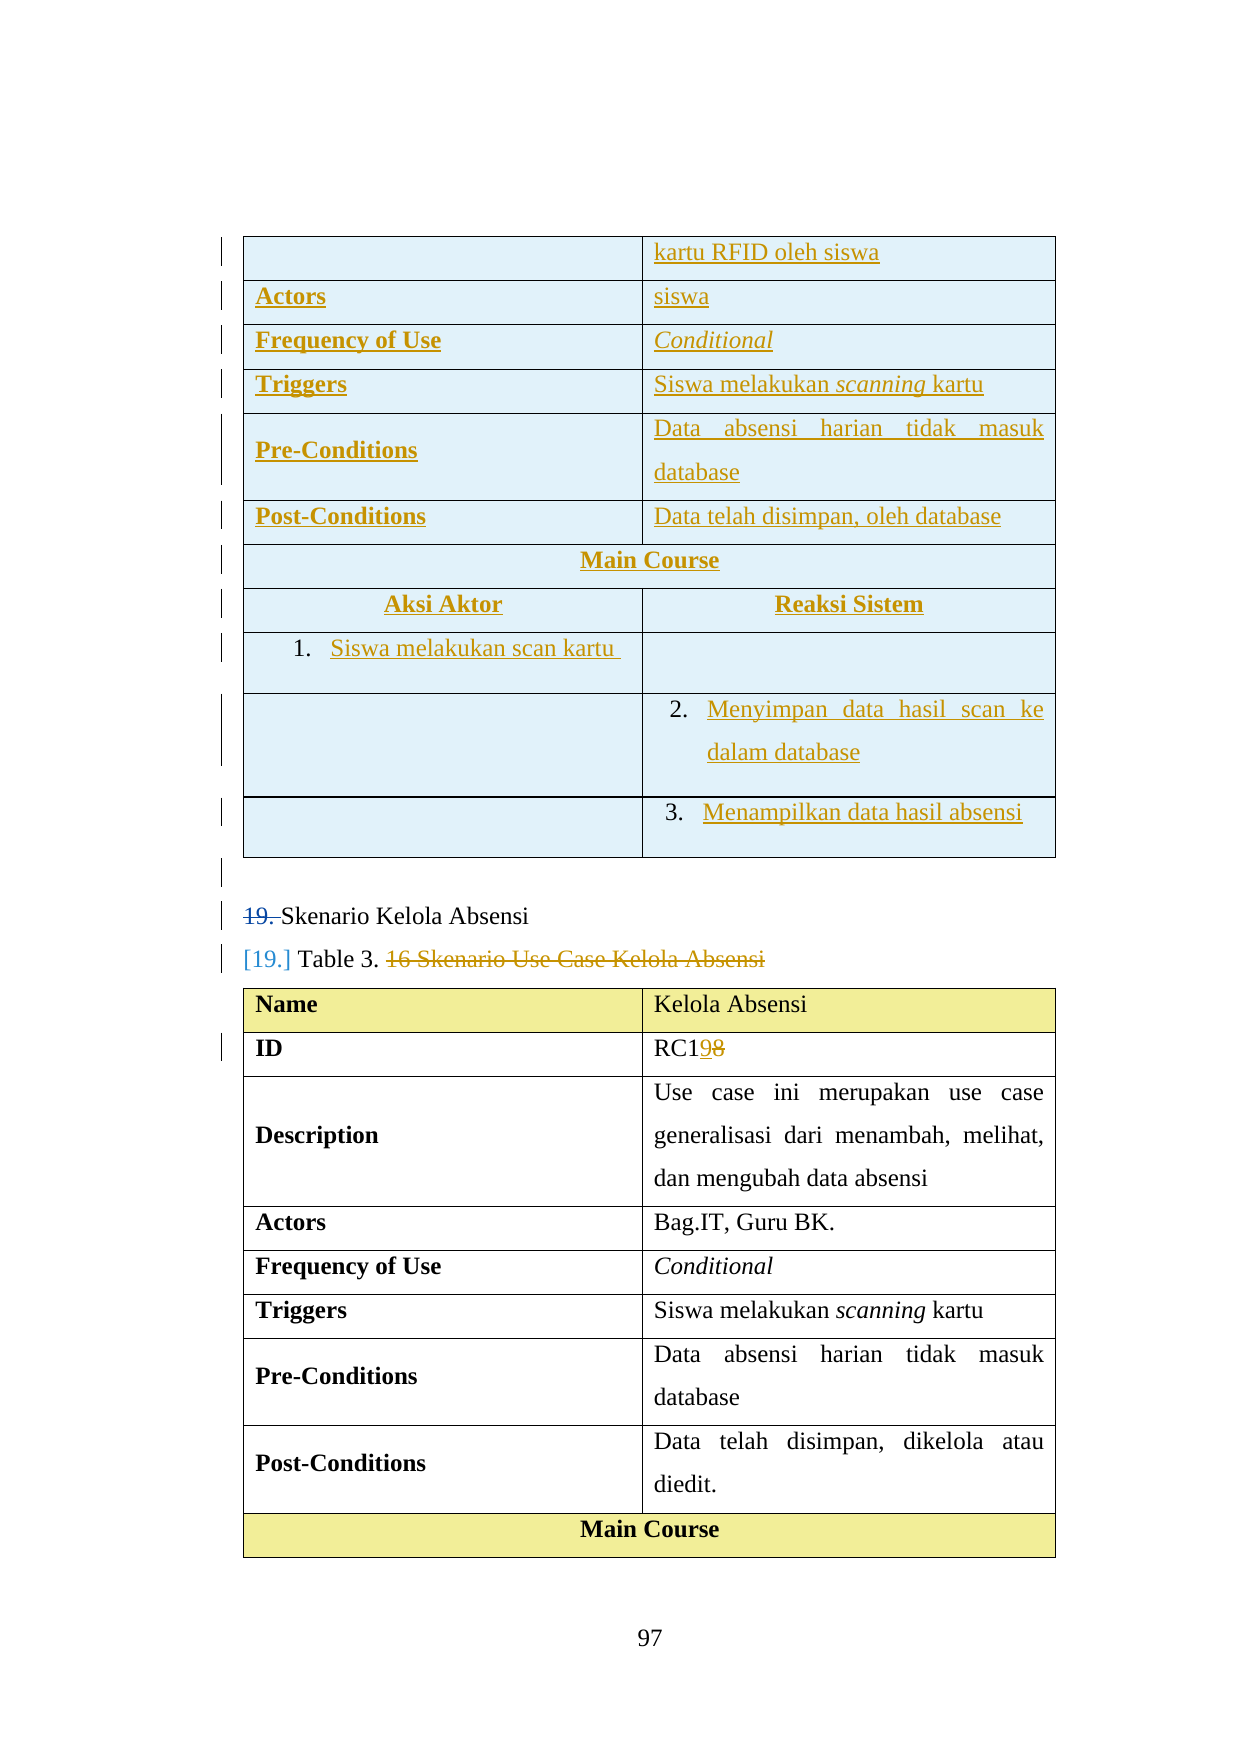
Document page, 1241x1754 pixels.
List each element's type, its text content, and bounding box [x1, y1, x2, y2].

table_cell Use case ini merupakan use case generalisasi dari menambah, melihat, dan mengubah data absensi [643, 1077, 1055, 1206]
table_cell Frequency of Use [244, 1251, 642, 1294]
table_cell Pre-Conditions [244, 1339, 642, 1425]
table_cell Siswa melakukan scanning kartu [643, 1295, 1055, 1338]
table_cell Triggers [244, 1295, 642, 1338]
table_cell Description [244, 1077, 642, 1206]
table_header Name [244, 989, 642, 1032]
table_header Kelola Absensi [643, 989, 1055, 1032]
table_cell Data telah disimpan, dikelola atau diedit. [643, 1426, 1055, 1513]
table_cell Post-Conditions [244, 1426, 642, 1513]
table_cell Conditional [643, 1251, 1055, 1294]
table_cell Bag.IT, Guru BK. [643, 1207, 1055, 1250]
table_cell RC1 [643, 1033, 1055, 1076]
list Skenario Kelola Absensi [243, 901, 1063, 930]
table_cell Data absensi harian tidak masuk database [643, 1339, 1055, 1425]
table_cell Actors [244, 1207, 642, 1250]
table_cell ID [244, 1033, 642, 1076]
table_cell Main Course [244, 1514, 1055, 1557]
